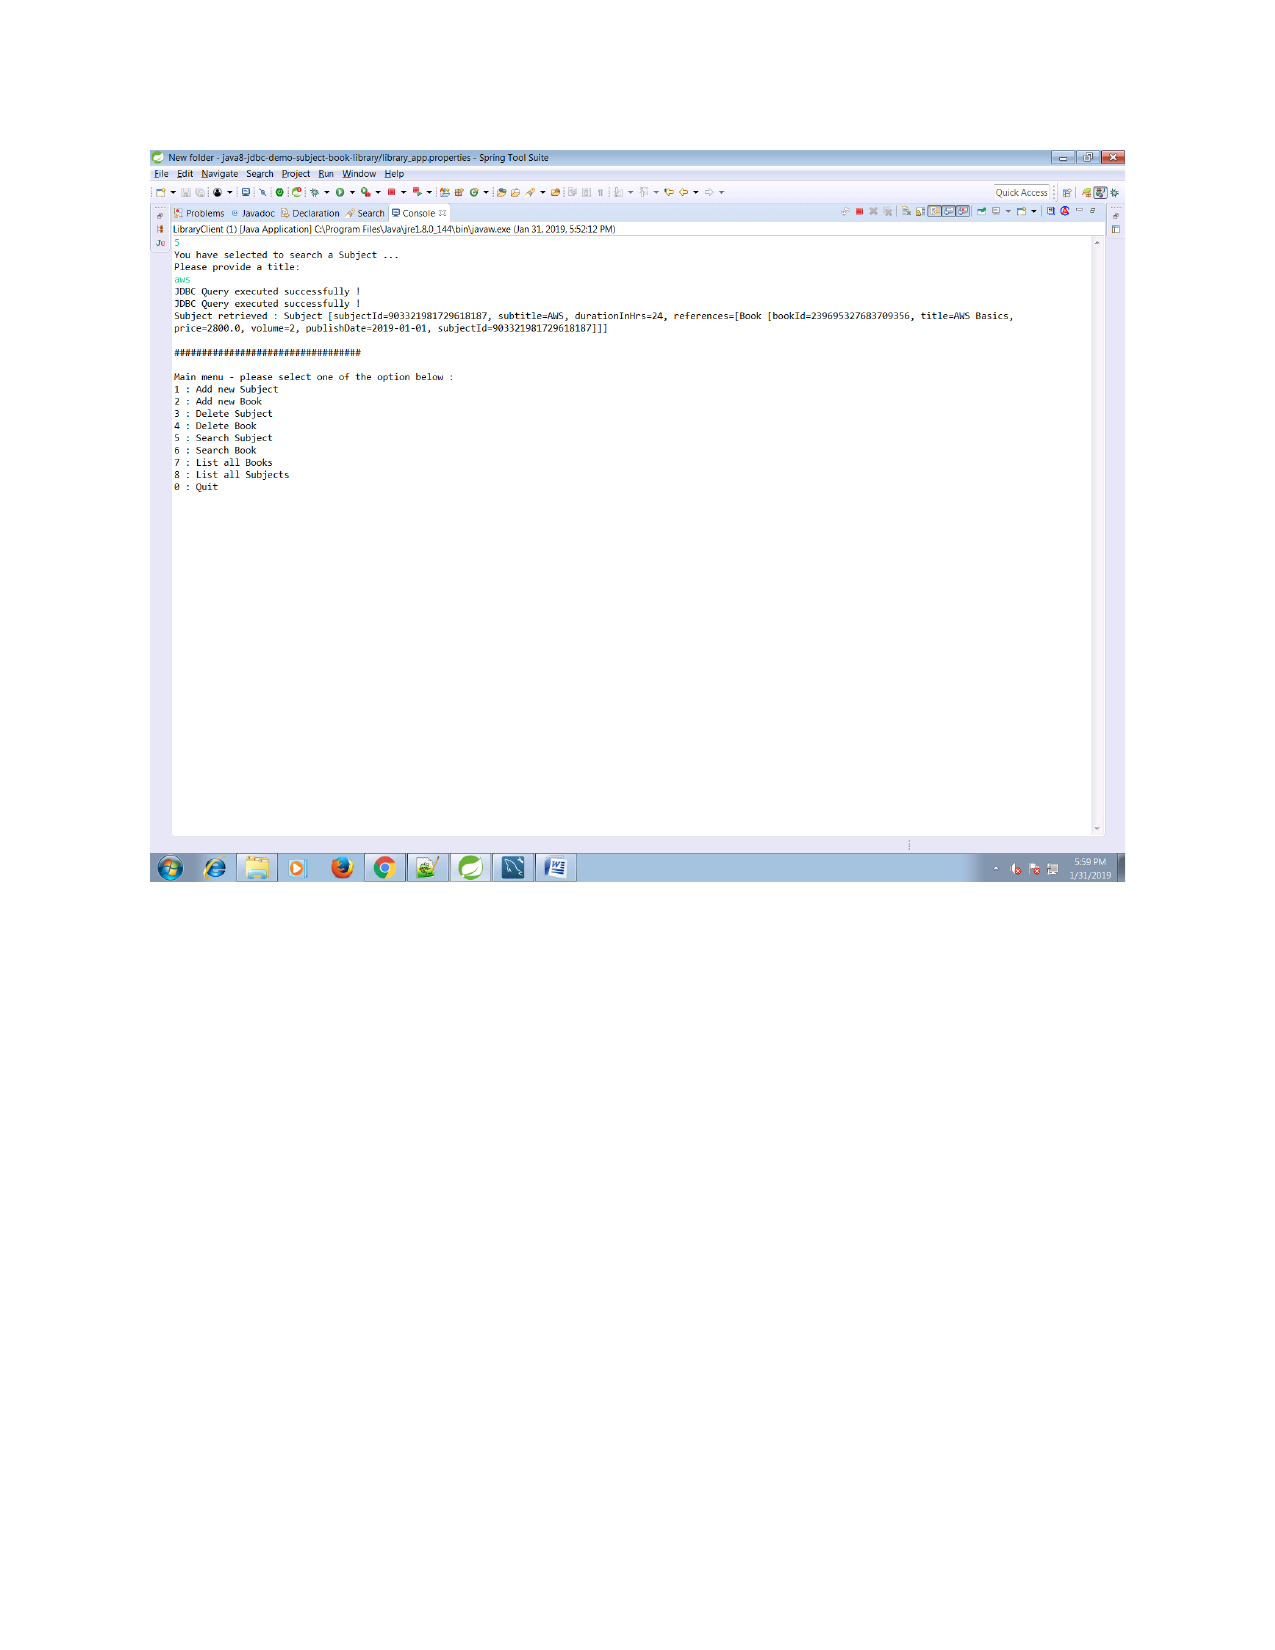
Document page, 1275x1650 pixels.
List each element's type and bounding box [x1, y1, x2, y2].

picture [150, 150, 1125, 882]
